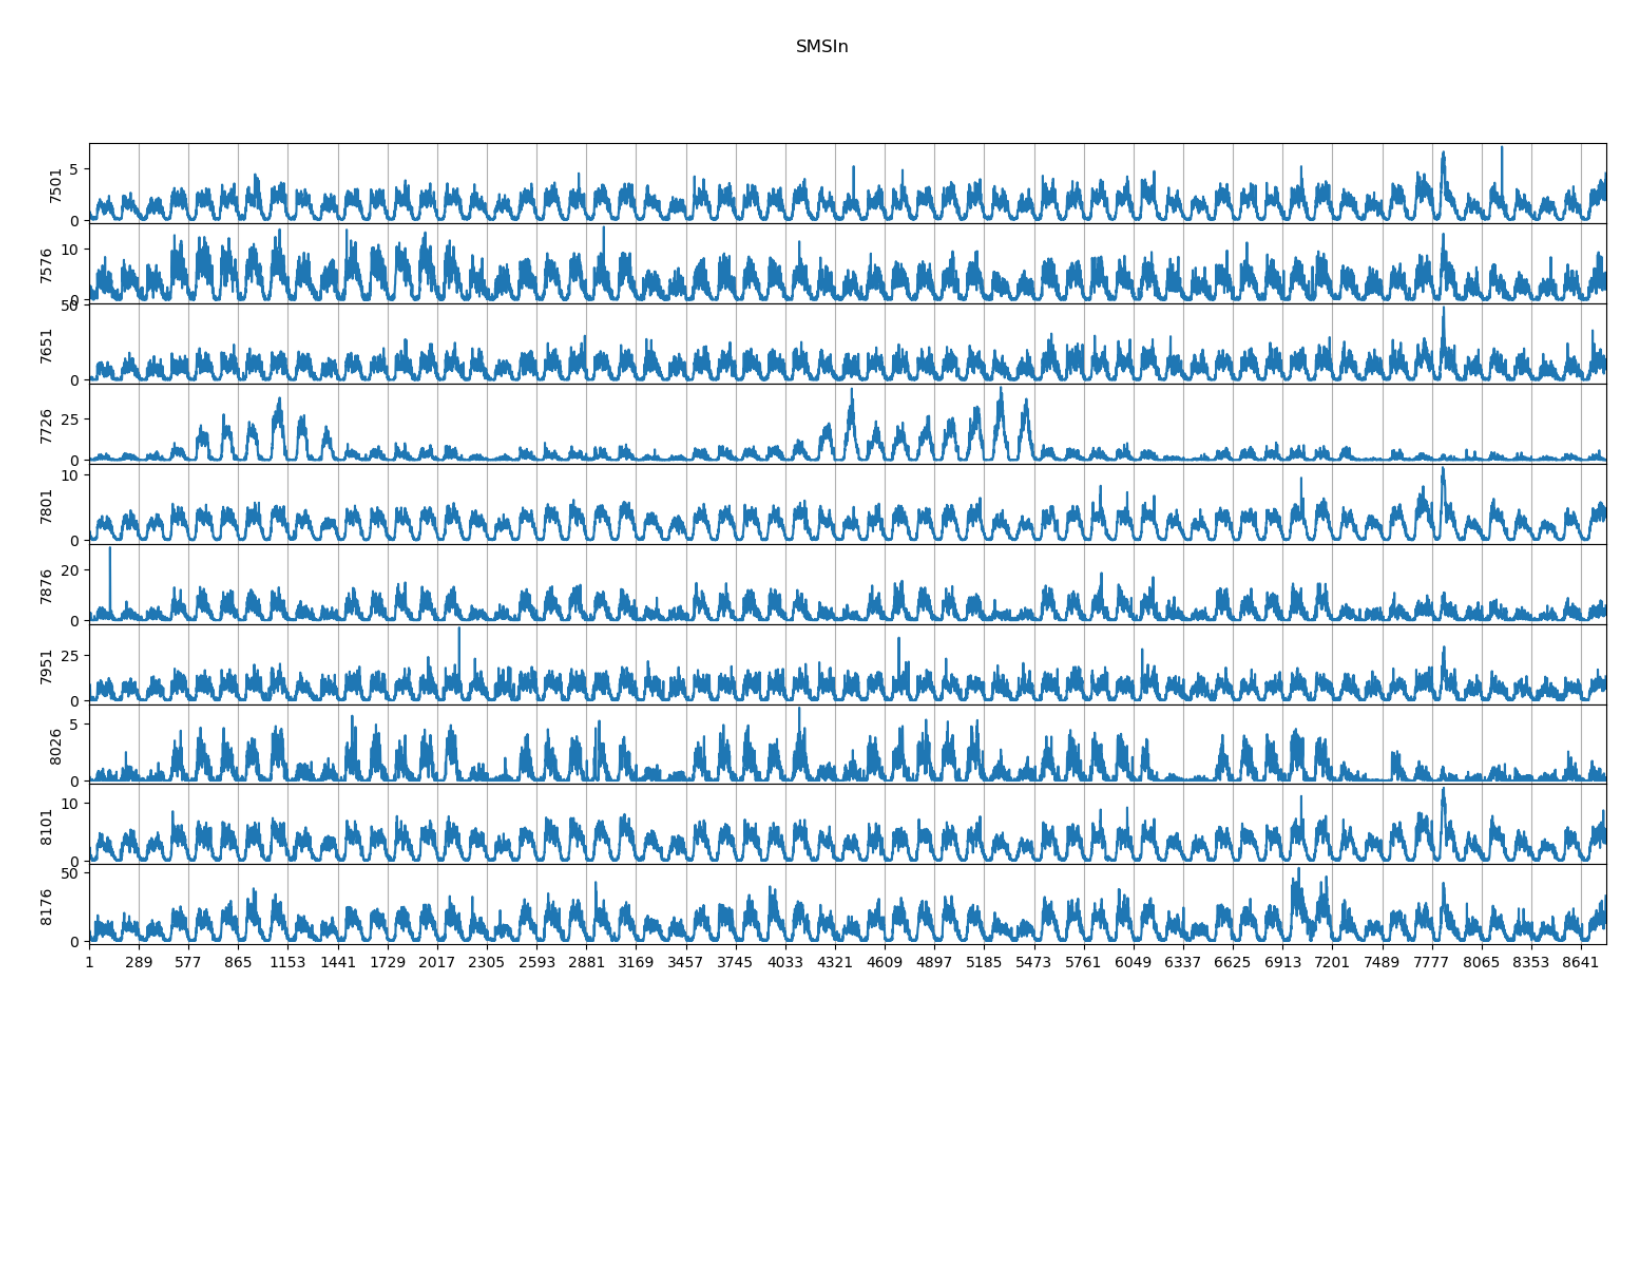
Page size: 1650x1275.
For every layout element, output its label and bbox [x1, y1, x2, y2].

picture [29, 29, 1620, 980]
